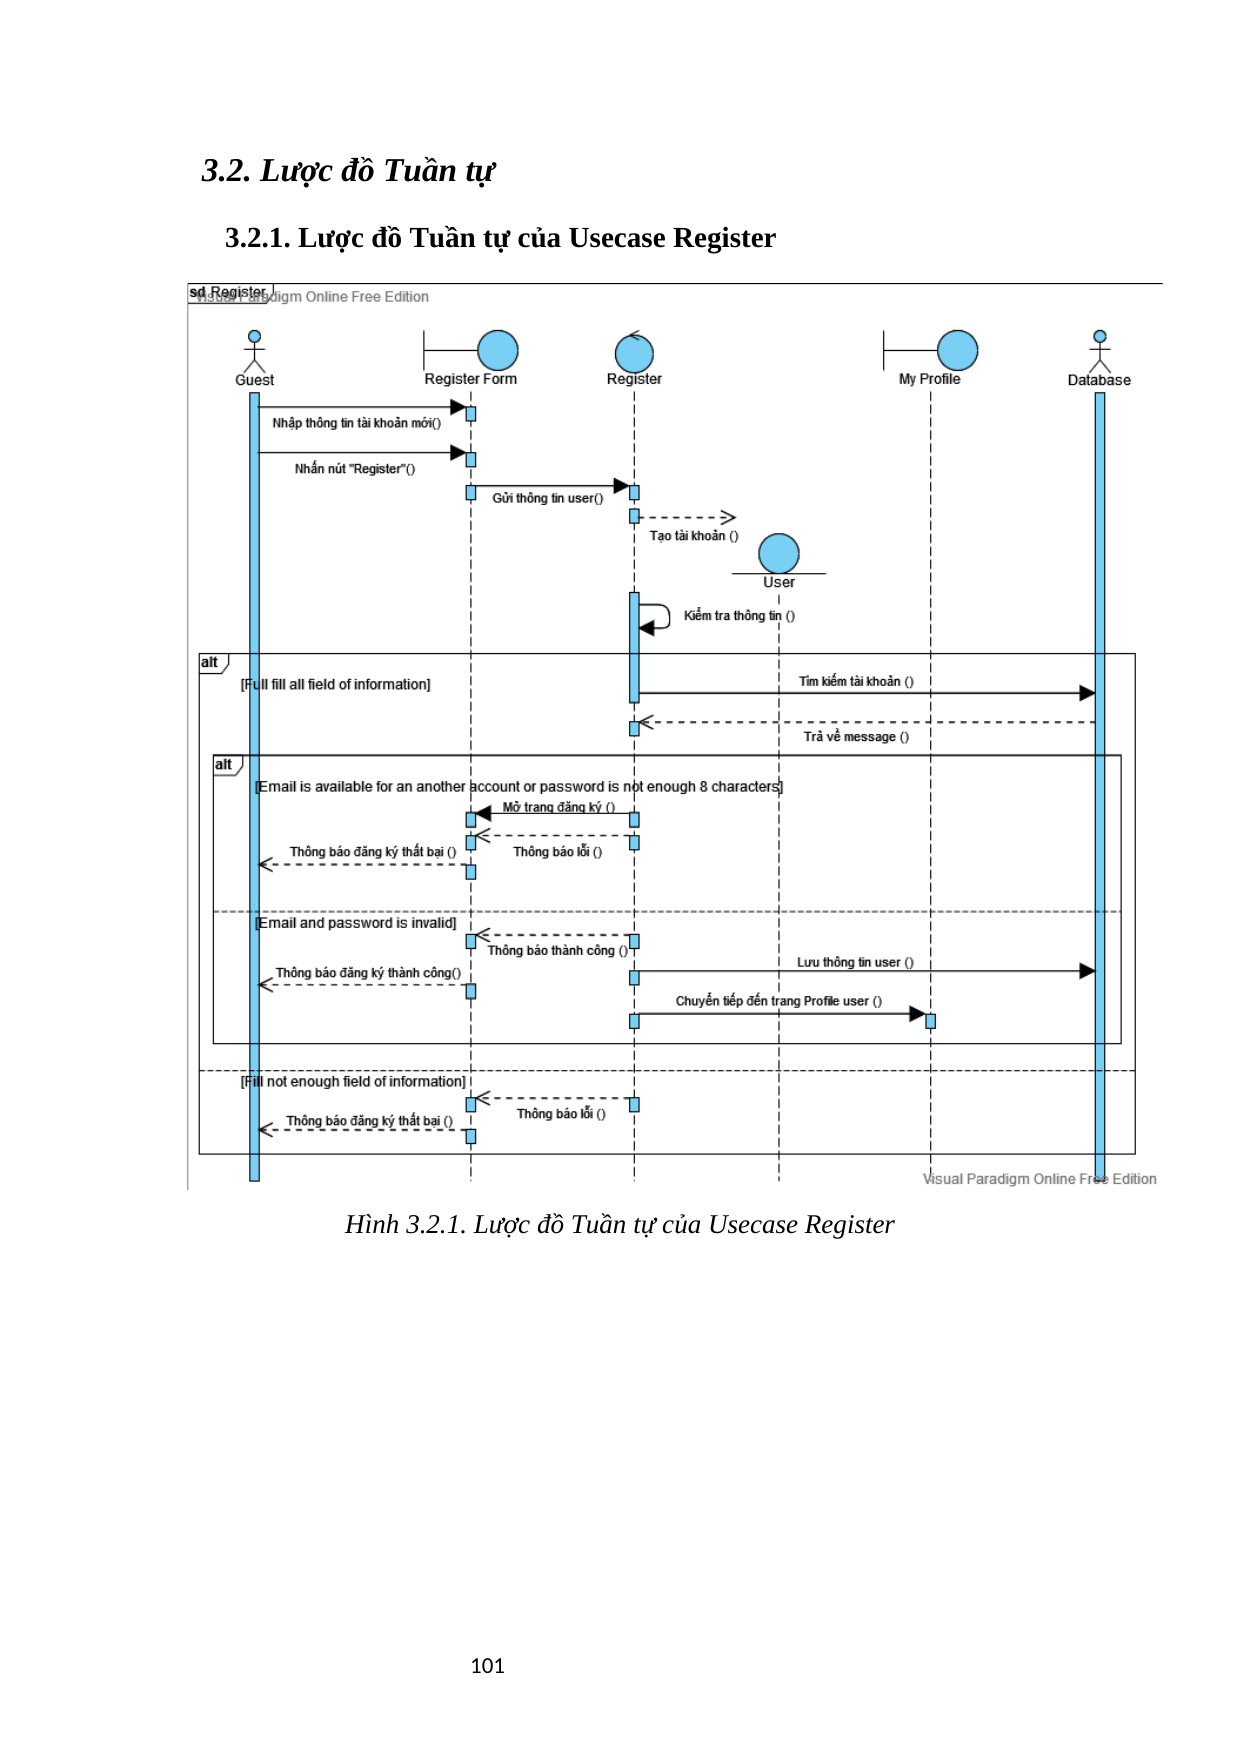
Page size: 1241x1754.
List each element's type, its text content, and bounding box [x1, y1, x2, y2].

picture [187, 283, 1163, 1190]
subtitle 3.2.1. Lược đồ Tuần tự của Usecase Register [187, 220, 1053, 254]
subtitle 3.2. Lược đồ Tuần tự [187, 150, 1053, 188]
text Hình 3.2.1. Lược đồ Tuần tự của Usecase Register [187, 1208, 1053, 1239]
